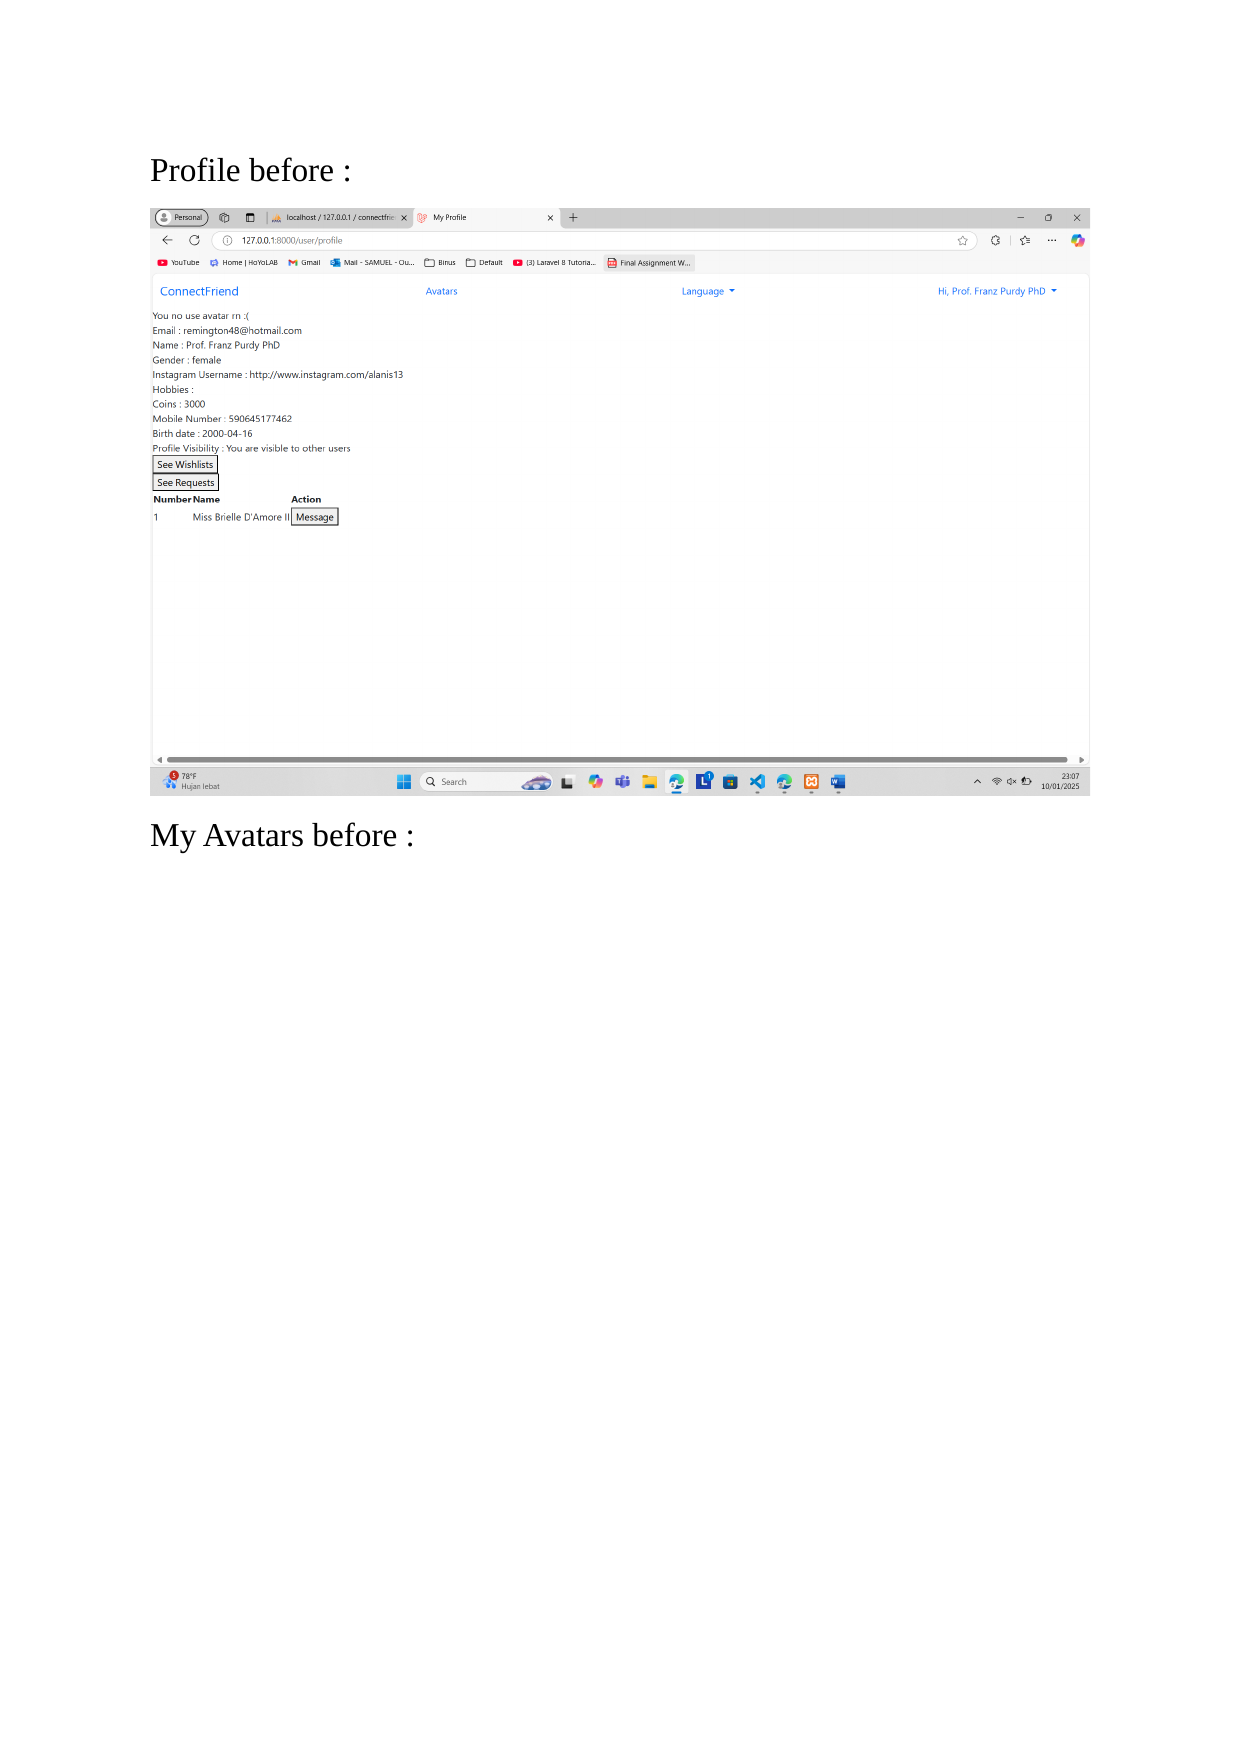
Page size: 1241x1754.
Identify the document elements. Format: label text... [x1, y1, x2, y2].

picture [150, 208, 1091, 796]
text Profile before : [150, 150, 1090, 188]
text My Avatars before : [150, 815, 1090, 853]
